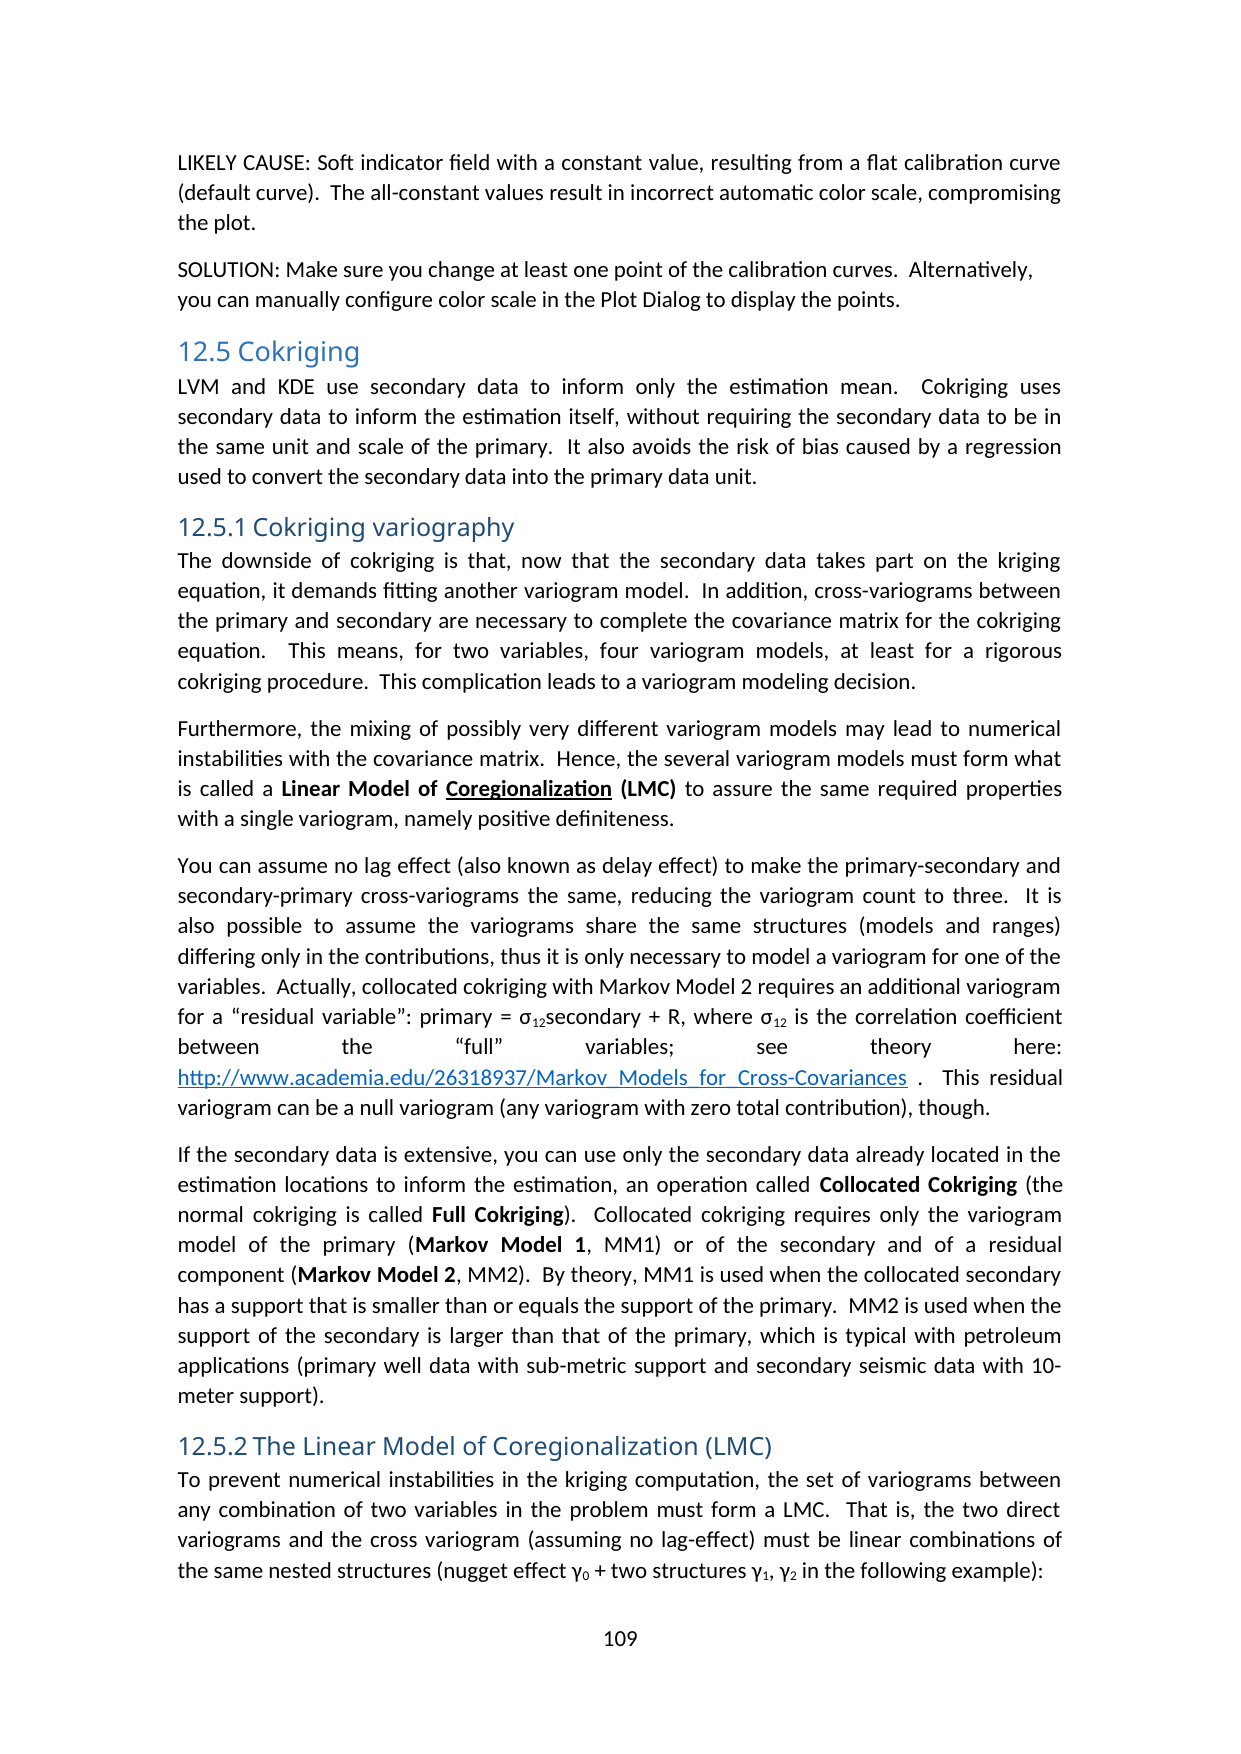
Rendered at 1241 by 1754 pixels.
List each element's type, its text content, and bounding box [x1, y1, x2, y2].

text You can assume no lag effect (also known as delay effect) to make the primary-secondary and secondary-primary cross-variograms the same, reducing the variogram count to three. It is also possible to assume the variograms share the same structures (models and ranges) differing only in the contributions, thus it is only necessary to model a variogram for one of the variables. Actually, collocated cokriging with Markov Model 2 requires an additional variogram for a “residual variable”: primary = σ12secondary + R, where σ12 is the correlation coefficient between the “full” variables; see theory here: http://www.academia.edu/26318937/Markov_Models_for_Cross-Covariances . This residual variogram can be a null variogram (any variogram with zero total contribution), though. [177, 851, 1063, 1121]
text SOLUTION: Make sure you change at least one point of the calibration curves. Alternatively, you can manually configure color scale in the Plot Dialog to display the points. [177, 255, 1063, 313]
subtitle Cokriging [177, 332, 1063, 369]
text LVM and KDE use secondary data to inform only the estimation mean. Cokriging uses secondary data to inform the estimation itself, without requiring the secondary data to be in the same unit and scale of the primary. It also avoids the risk of bias caused by a regression used to convert the secondary data into the primary data unit. [177, 372, 1063, 490]
text The downside of cokriging is that, now that the secondary data takes part on the kriging equation, it demands fitting another variogram model. In addition, cross-variograms between the primary and secondary are necessary to complete the covariance matrix for the cokriging equation. This means, for two variables, four variogram models, at least for a rigorous cokriging procedure. This complication leads to a variogram modeling decision. [177, 546, 1063, 695]
text To prevent numerical instabilities in the kriging computation, the set of variograms between any combination of two variables in the problem must form a LMC. That is, the two direct variograms and the cross variogram (assuming no lag-effect) must be linear combinations of the same nested structures (nugget effect γ0 + two structures γ1, γ2 in the following example): [177, 1465, 1063, 1584]
text LIKELY CAUSE: Soft indicator field with a constant value, resulting from a flat calibration curve (default curve). The all-constant values result in incorrect automatic color scale, compromising the plot. [177, 148, 1063, 236]
subtitle Cokriging variography [177, 509, 1063, 543]
text If the secondary data is extensive, you can use only the secondary data already located in the estimation locations to inform the estimation, an operation called Collocated Cokriging (the normal cokriging is called Full Cokriging). Collocated cokriging requires only the variogram model of the primary (Markov Model 1, MM1) or of the secondary and of a residual component (Markov Model 2, MM2). By theory, MM1 is used when the collocated secondary has a support that is smaller than or equals the support of the primary. MM2 is used when the support of the secondary is larger than that of the primary, which is typical with petroleum applications (primary well data with sub-metric support and secondary seismic data with 10-meter support). [177, 1140, 1063, 1409]
text Furthermore, the mixing of possibly very different variogram models may lead to numerical instabilities with the covariance matrix. Hence, the several variogram models must form what is called a Linear Model of Coregionalization (LMC) to assure the same required properties with a single variogram, namely positive definiteness. [177, 714, 1063, 832]
subtitle The Linear Model of Coregionalization (LMC) [177, 1428, 1063, 1462]
